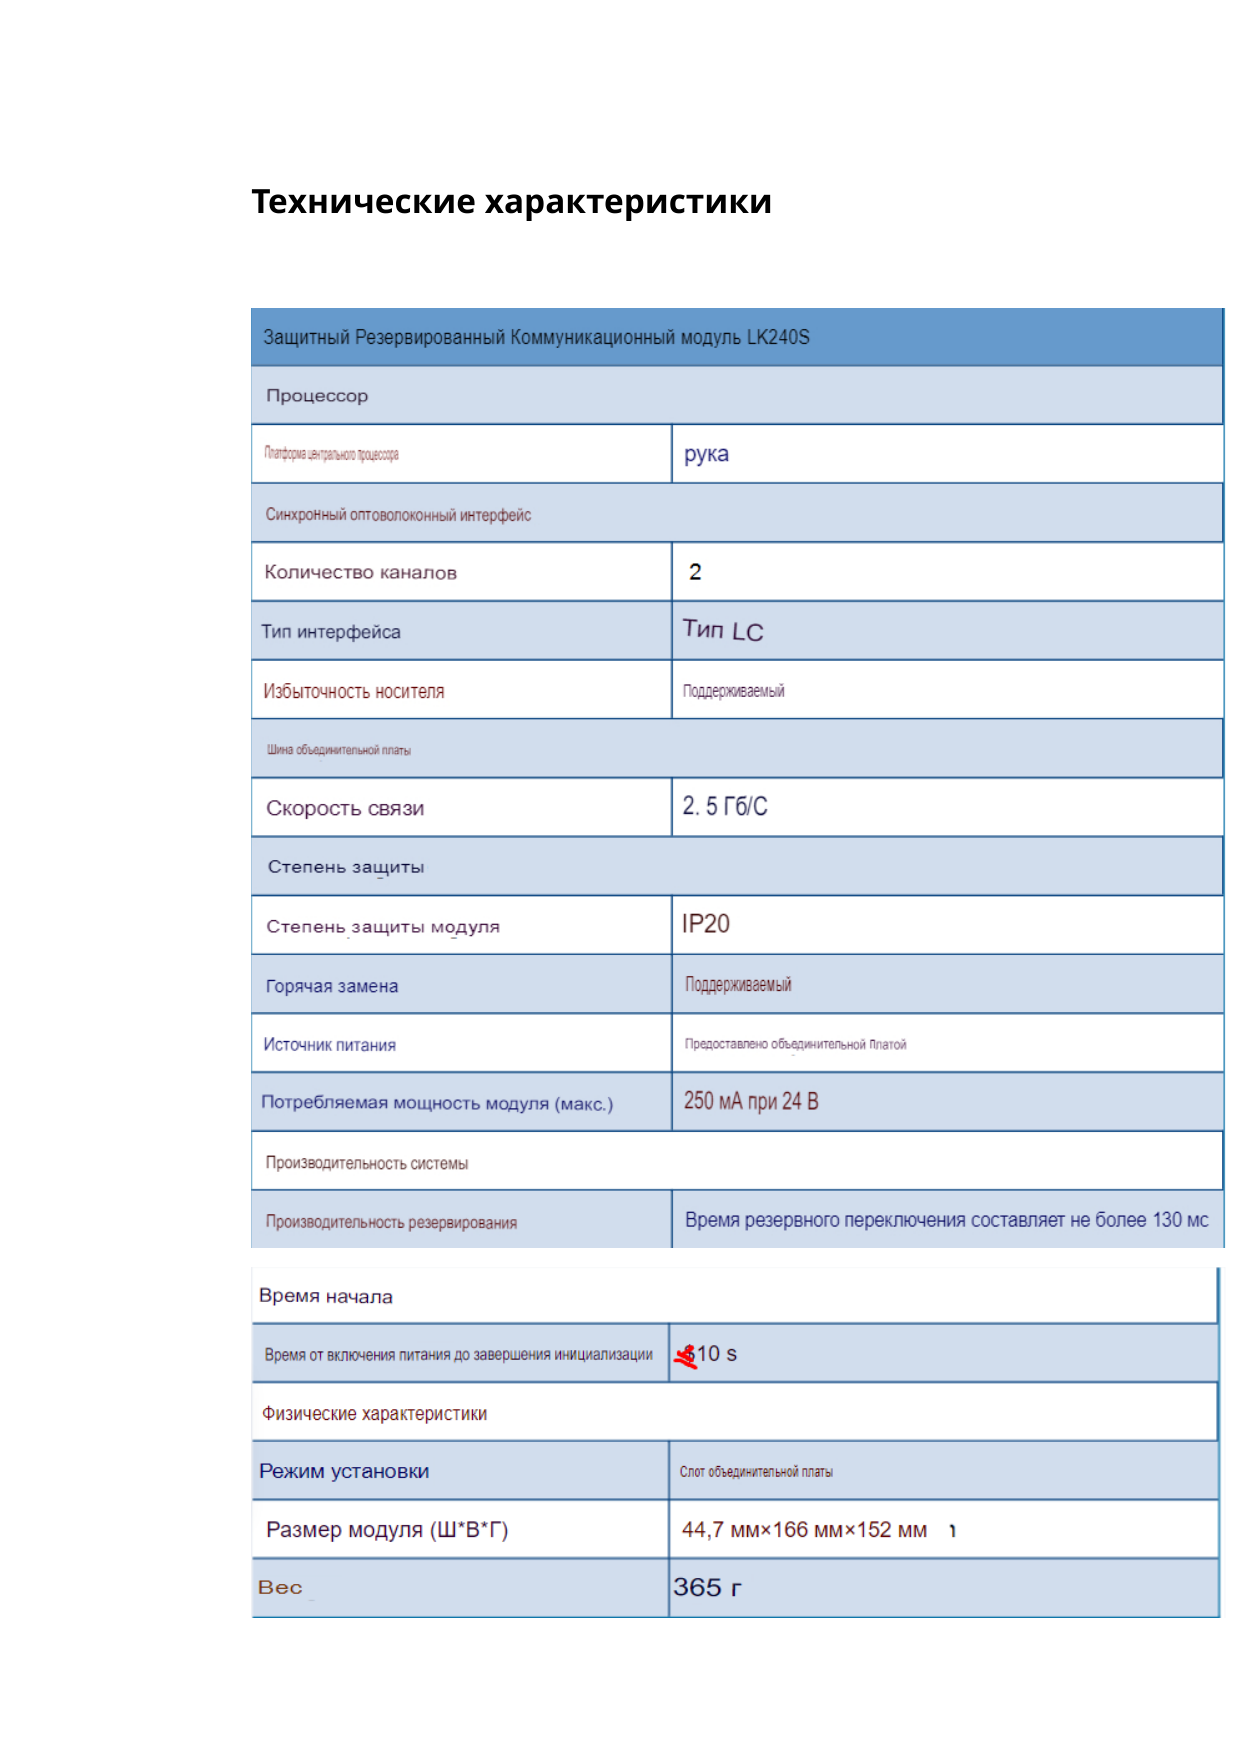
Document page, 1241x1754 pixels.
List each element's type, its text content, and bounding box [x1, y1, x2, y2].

text Технические характеристики [177, 178, 1152, 223]
picture [251, 308, 1226, 1248]
picture [251, 1267, 1226, 1618]
